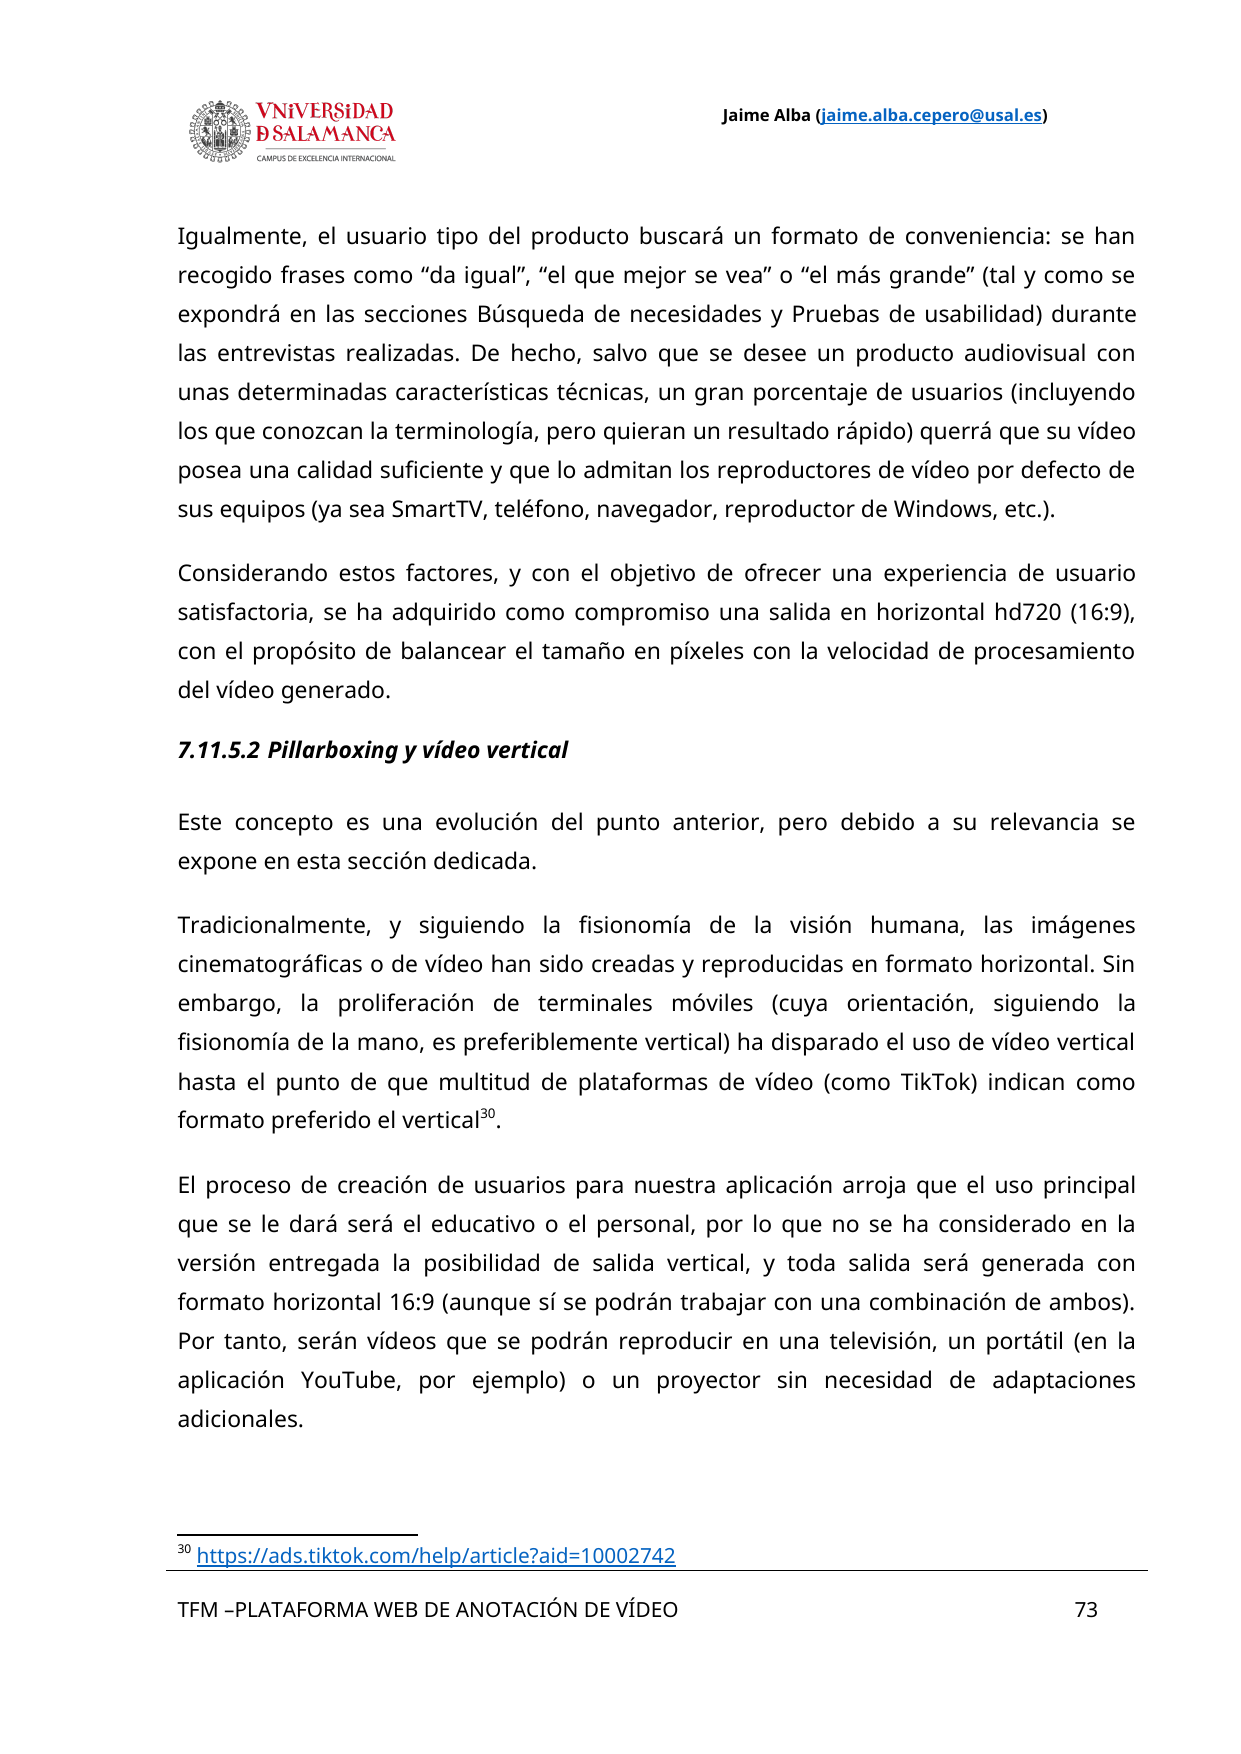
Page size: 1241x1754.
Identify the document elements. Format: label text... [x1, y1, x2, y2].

text Considerando estos factores, y con el objetivo de ofrecer una experiencia de usuario satisfactoria, se ha adquirido como compromiso una salida en horizontal hd720 (16:9), con el propósito de balancear el tamaño en píxeles con la velocidad de procesamiento del vídeo generado. [177, 557, 1137, 706]
text Este concepto es una evolución del punto anterior, pero debido a su relevancia se expone en esta sección dedicada. [177, 806, 1137, 876]
subtitle Pillarboxing y vídeo vertical [177, 734, 1137, 765]
text El proceso de creación de usuarios para nuestra aplicación arroja que el uso principal que se le dará será el educativo o el personal, por lo que no se ha considerado en la versión entregada la posibilidad de salida vertical, y toda salida será generada con formato horizontal 16:9 (aunque sí se podrán trabajar con una combinación de ambos). Por tanto, serán vídeos que se podrán reproducir en una televisión, un portátil (en la aplicación YouTube, por ejemplo) o un proyector sin necesidad de adaptaciones adicionales. [177, 1168, 1137, 1434]
text Tradicionalmente, y siguiendo la fisionomía de la visión humana, las imágenes cinematográficas o de vídeo han sido creadas y reproducidas en formato horizontal. Sin embargo, la proliferación de terminales móviles (cuya orientación, siguiendo la fisionomía de la mano, es preferiblemente vertical) ha disparado el uso de vídeo vertical hasta el punto de que multitud de plataformas de vídeo (como TikTok) indican como formato preferido el vertical. [177, 909, 1137, 1136]
text Igualmente, el usuario tipo del producto buscará un formato de conveniencia: se han recogido frases como “da igual”, “el que mejor se vea” o “el más grande” (tal y como se expondrá en las secciones Captura de necesidades y Diseño de personas) durante las entrevistas realizadas. De hecho, salvo que se desee un producto audiovisual con unas determinadas características técnicas, un gran porcentaje de usuarios (incluyendo los que conozcan la terminología, pero quieran un resultado rápido) querrá que su vídeo posea una calidad suficiente y que lo admitan los reproductores de vídeo por defecto de sus equipos (ya sea SmartTV, teléfono, navegador, reproductor de Windows, etc.). [177, 219, 1137, 524]
picture [188, 99, 397, 163]
